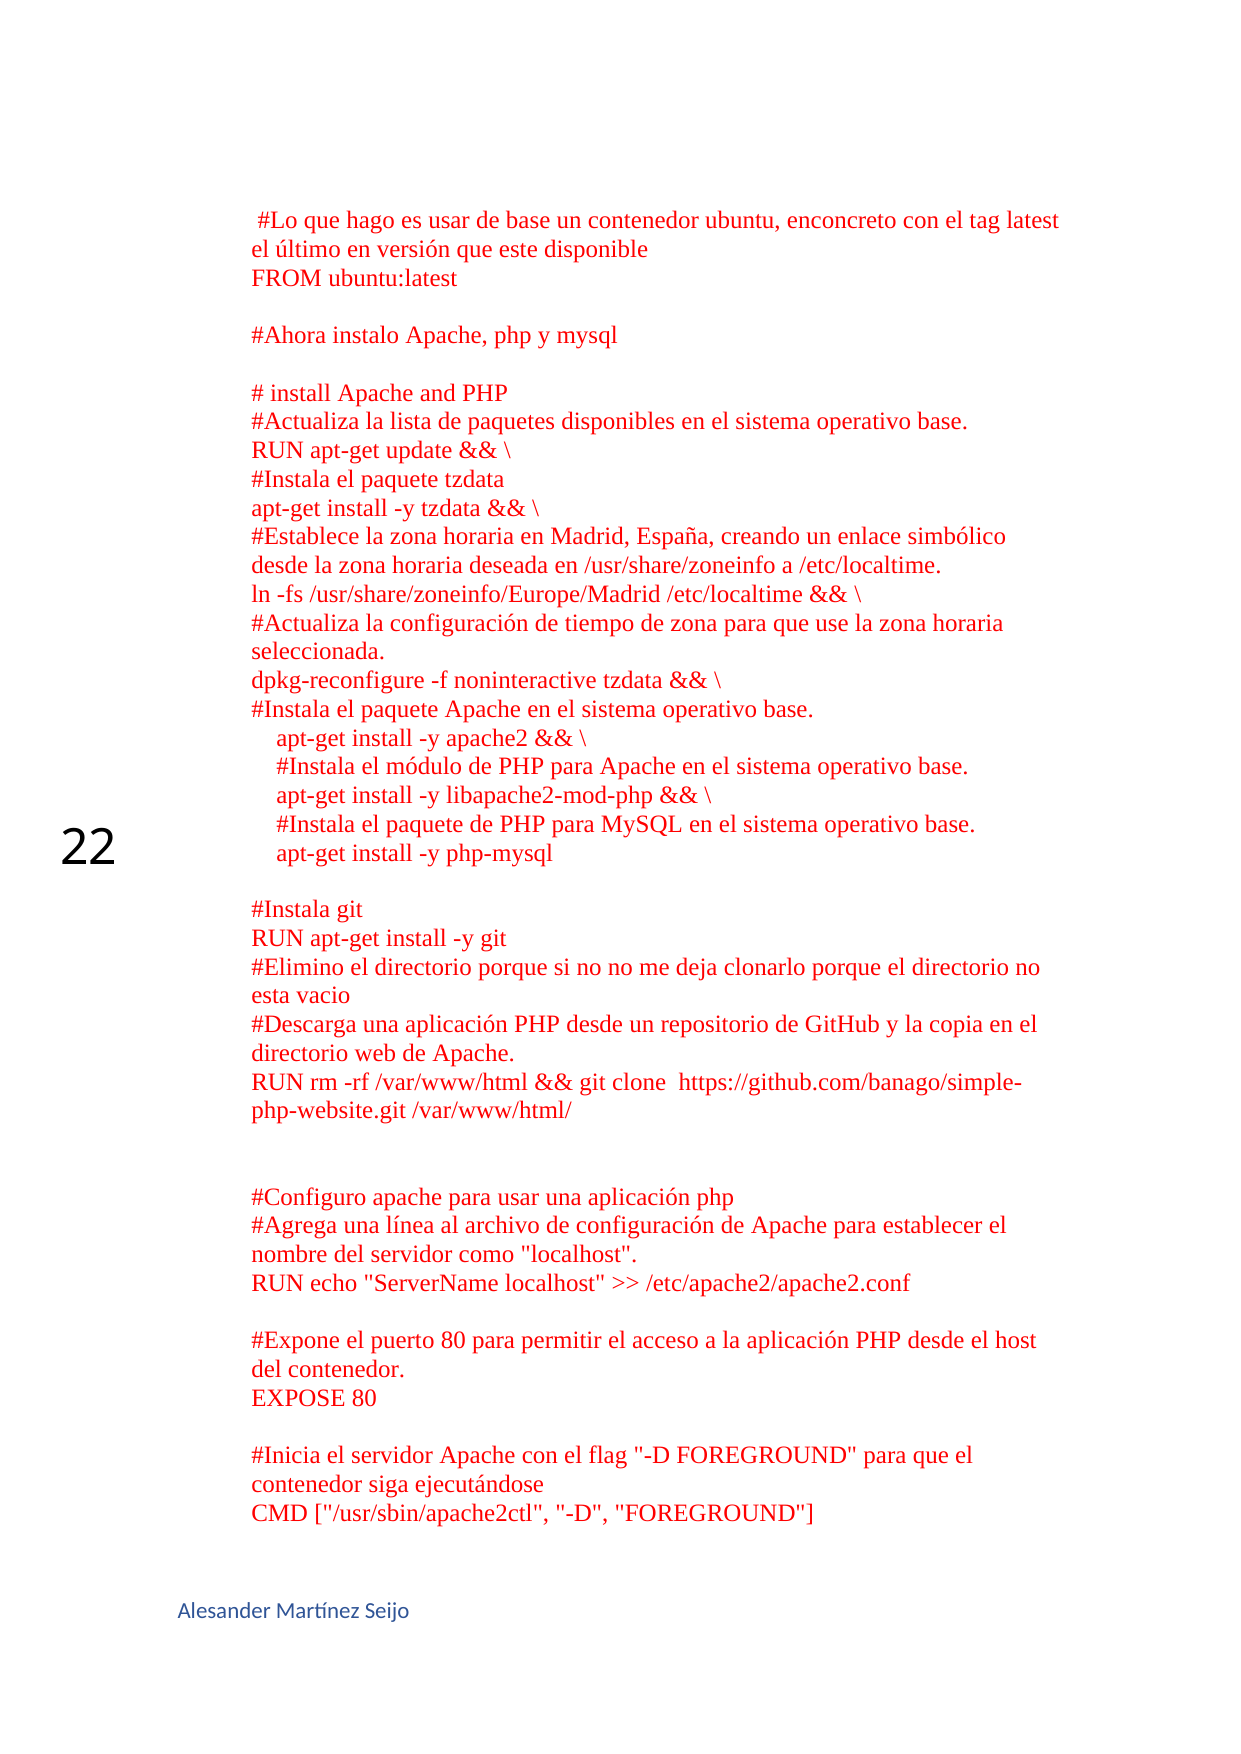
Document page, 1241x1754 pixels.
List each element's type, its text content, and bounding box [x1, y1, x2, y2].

text CMD ["/usr/sbin/apache2ctl", "-D", "FOREGROUND"] [251, 1498, 1063, 1527]
text #Ahora instalo Apache, php y mysql [251, 320, 1063, 349]
text apt-get install -y php-mysql [251, 838, 1063, 866]
text #Lo que hago es usar de base un contenedor ubuntu, enconcreto con el tag latest el último en versión que este disponible [251, 205, 1063, 263]
text #Configuro apache para usar una aplicación php [251, 1182, 1063, 1211]
text #Elimino el directorio porque si no no me deja clonarlo porque el directorio no esta vacio [251, 952, 1063, 1009]
text #Actualiza la lista de paquetes disponibles en el sistema operativo base. [251, 406, 1063, 435]
text dpkg-reconfigure -f noninteractive tzdata && \ [251, 665, 1063, 694]
text RUN apt-get update && \ [251, 435, 1063, 464]
text #Instala el paquete de PHP para MySQL en el sistema operativo base. [251, 809, 1063, 838]
text #Instala git [251, 894, 1063, 923]
text #Agrega una línea al archivo de configuración de Apache para establecer el nombre del servidor como "localhost". [251, 1211, 1063, 1268]
text EXPOSE 80 [251, 1383, 1063, 1412]
text ln -fs /usr/share/zoneinfo/Europe/Madrid /etc/localtime && \ [251, 579, 1063, 608]
text FROM ubuntu:latest [251, 263, 1063, 291]
text #Instala el paquete Apache en el sistema operativo base. [251, 694, 1063, 723]
text #Instala el paquete tzdata [251, 464, 1063, 493]
text #Actualiza la configuración de tiempo de zona para que use la zona horaria seleccionada. [251, 608, 1063, 665]
text #Instala el módulo de PHP para Apache en el sistema operativo base. [251, 751, 1063, 780]
text #Descarga una aplicación PHP desde un repositorio de GitHub y la copia en el directorio web de Apache. [251, 1009, 1063, 1067]
text #Establece la zona horaria en Madrid, España, creando un enlace simbólico desde la zona horaria deseada en /usr/share/zoneinfo a /etc/localtime. [251, 521, 1063, 579]
text apt-get install -y libapache2-mod-php && \ [251, 780, 1063, 809]
text apt-get install -y tzdata && \ [251, 493, 1063, 521]
text #Inicia el servidor Apache con el flag "-D FOREGROUND" para que el contenedor siga ejecutándose [251, 1441, 1063, 1498]
text #Expone el puerto 80 para permitir el acceso a la aplicación PHP desde el host del contenedor. [251, 1326, 1063, 1383]
text apt-get install -y apache2 && \ [251, 723, 1063, 751]
text RUN apt-get install -y git [251, 923, 1063, 952]
text # install Apache and PHP [251, 378, 1063, 406]
text RUN echo "ServerName localhost" >> /etc/apache2/apache2.conf [251, 1268, 1063, 1297]
text RUN rm -rf /var/www/html && git clone https://github.com/banago/simple-php-website.git /var/www/html/ [251, 1067, 1063, 1124]
